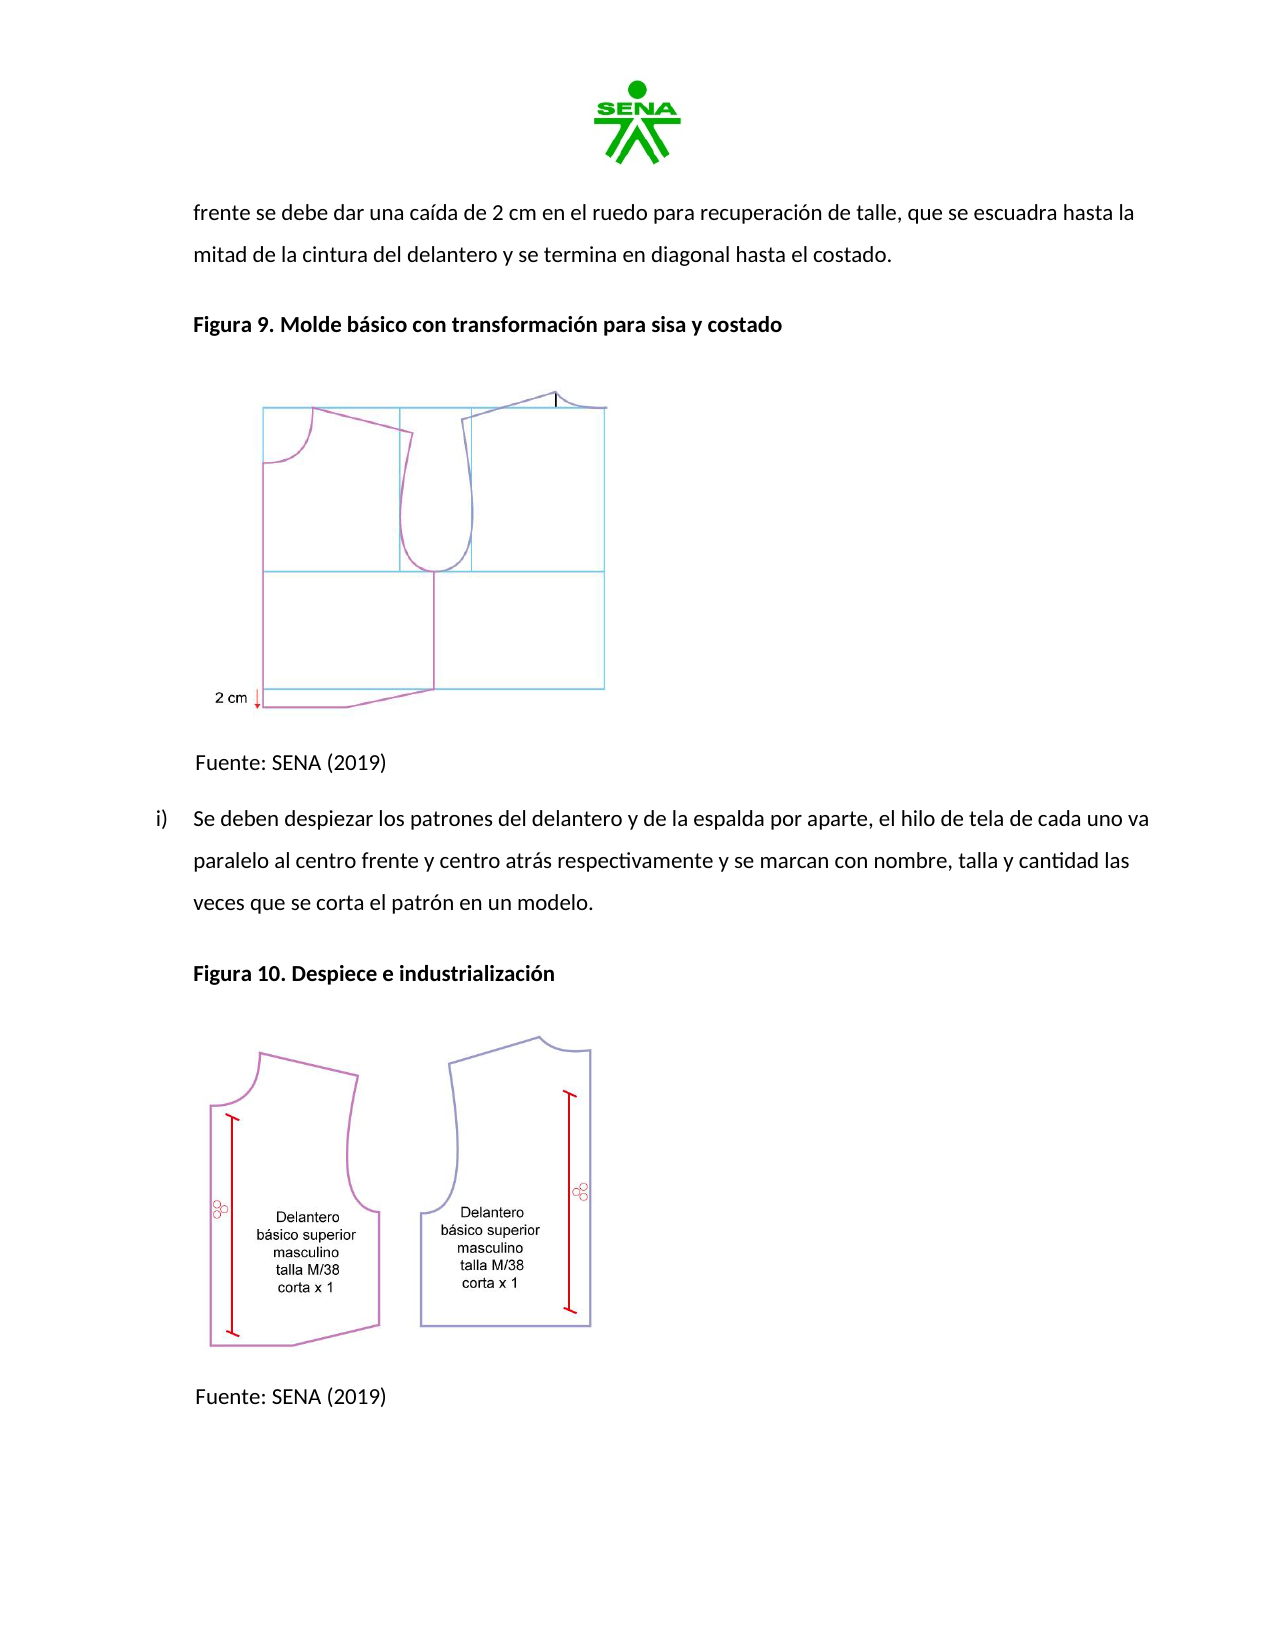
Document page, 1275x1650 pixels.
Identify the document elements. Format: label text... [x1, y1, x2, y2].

list Se deben despiezar los patrones del delantero y de la espalda por aparte, el hilo de tela de cada uno va paralelo al centro frente y centro atrás respectivamente y se marcan con nombre, talla y cantidad las veces que se corta el patrón en un modelo. [156, 804, 1157, 916]
text Figura 9. Molde básico con transformación para sisa y costado [193, 311, 1157, 339]
text Fuente: SENA (2019) [118, 1041, 1157, 1410]
text Fuente: SENA (2019) [118, 353, 1157, 776]
text Figura 10. Despiece e industrialización [193, 959, 1157, 987]
picture [588, 75, 687, 172]
